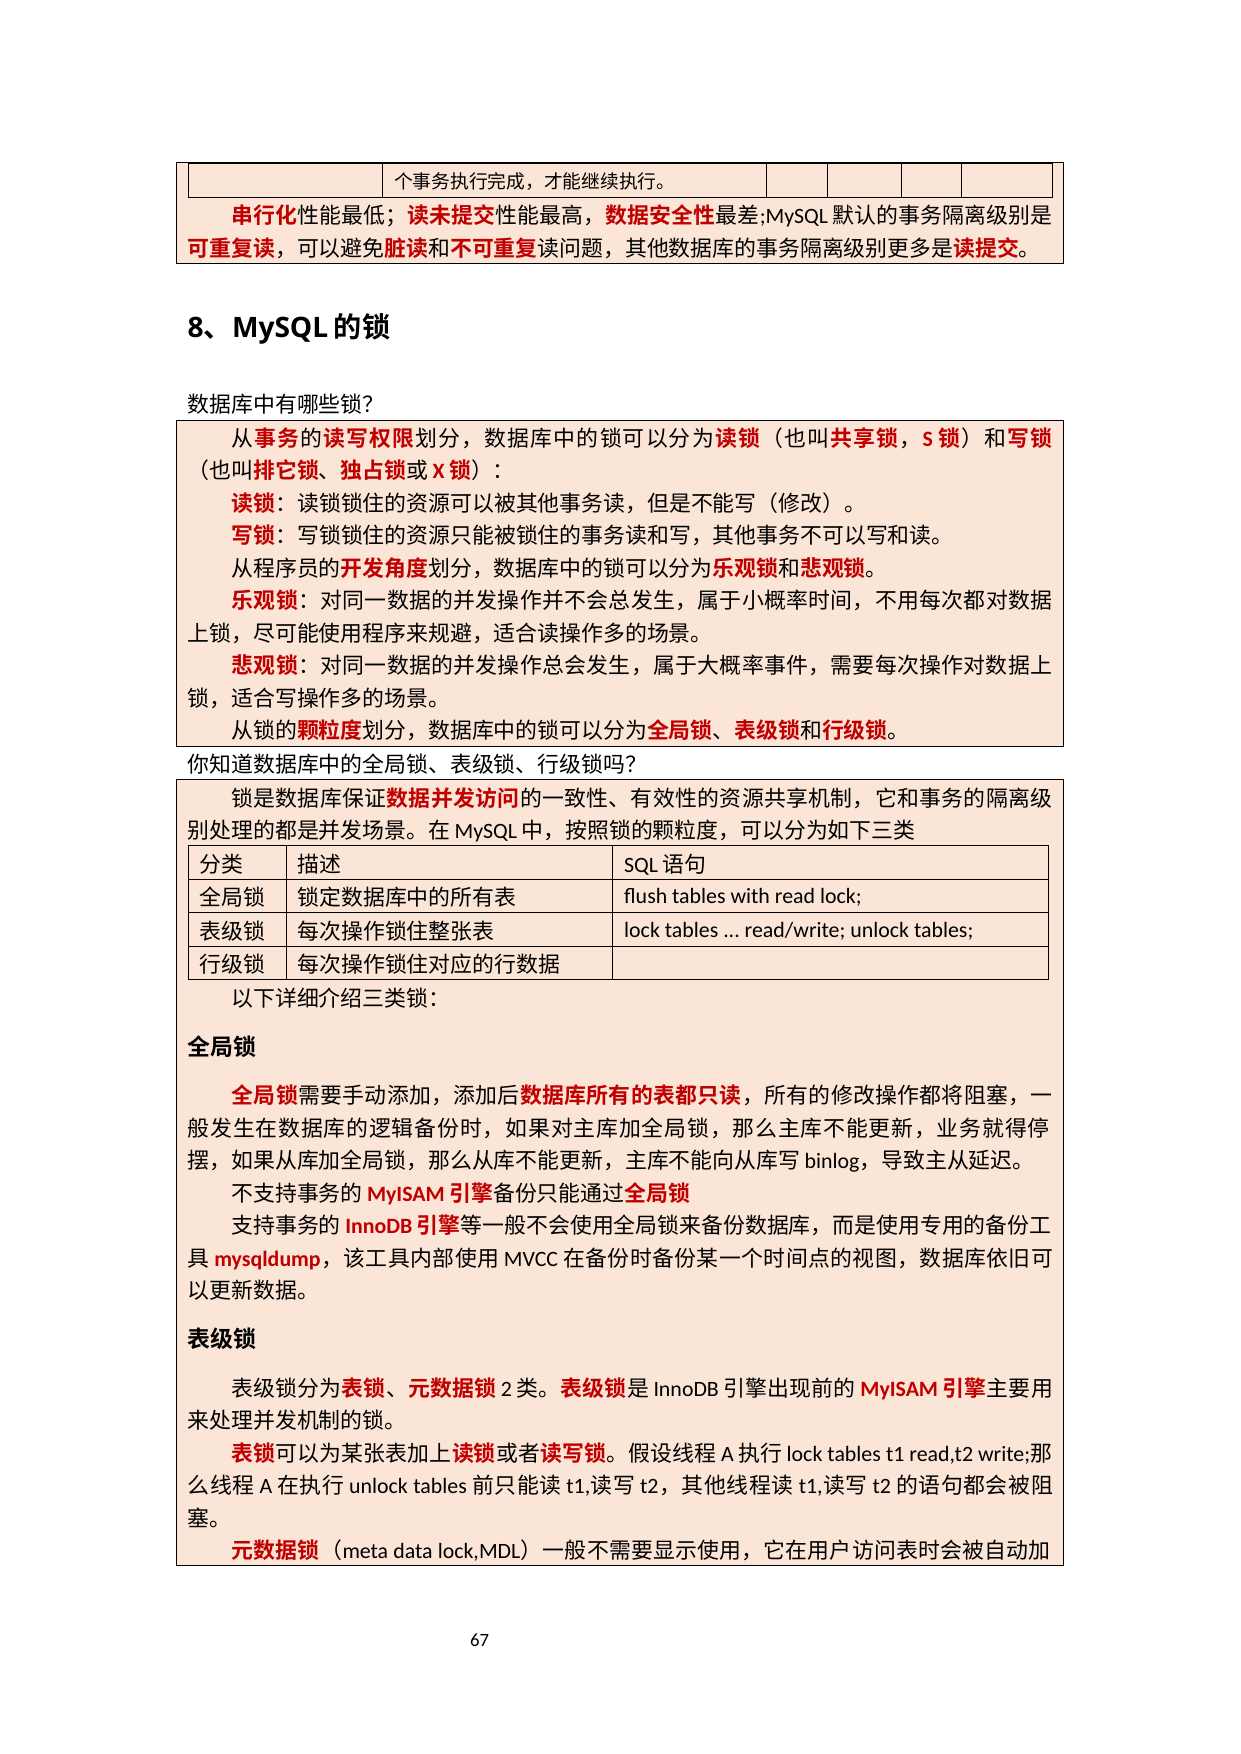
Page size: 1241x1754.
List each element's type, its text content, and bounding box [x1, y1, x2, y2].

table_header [177, 780, 1063, 1565]
list 数据库中有哪些锁？ [187, 387, 1053, 419]
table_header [177, 163, 1063, 263]
subtitle 8、MySQL的锁 [187, 293, 1053, 358]
list 你知道数据库中的全局锁、表级锁、行级锁吗？ [187, 747, 1053, 779]
table_header 从事务的读写权限划分，数据库中的锁可以分为读锁（也叫共享锁，S锁）和写锁（也叫排它锁、独占锁或X锁）： 读锁：读锁锁住的资源可以被其他事务读，但是不能写（修改）。 写锁：写锁锁住的资源只能被锁住的事务读和写，其他事务不可以写和读。 从程序员的开发角度划分，数据库中的锁可以分为乐观锁和悲观锁。 乐观锁：对同一数据的并发操作并不会总发生，属于小概率时间，不用每次都对数据上锁，尽可能使用程序来规避，适合读操作多的场景。 悲观锁：对同一数据的并发操作总会发生，属于大概率事件，需要每次操作对数据上锁，适合写操作多的场景。 从锁的颗粒度划分，数据库中的锁可以分为全局锁、表级锁和行级锁。 [177, 421, 1063, 746]
